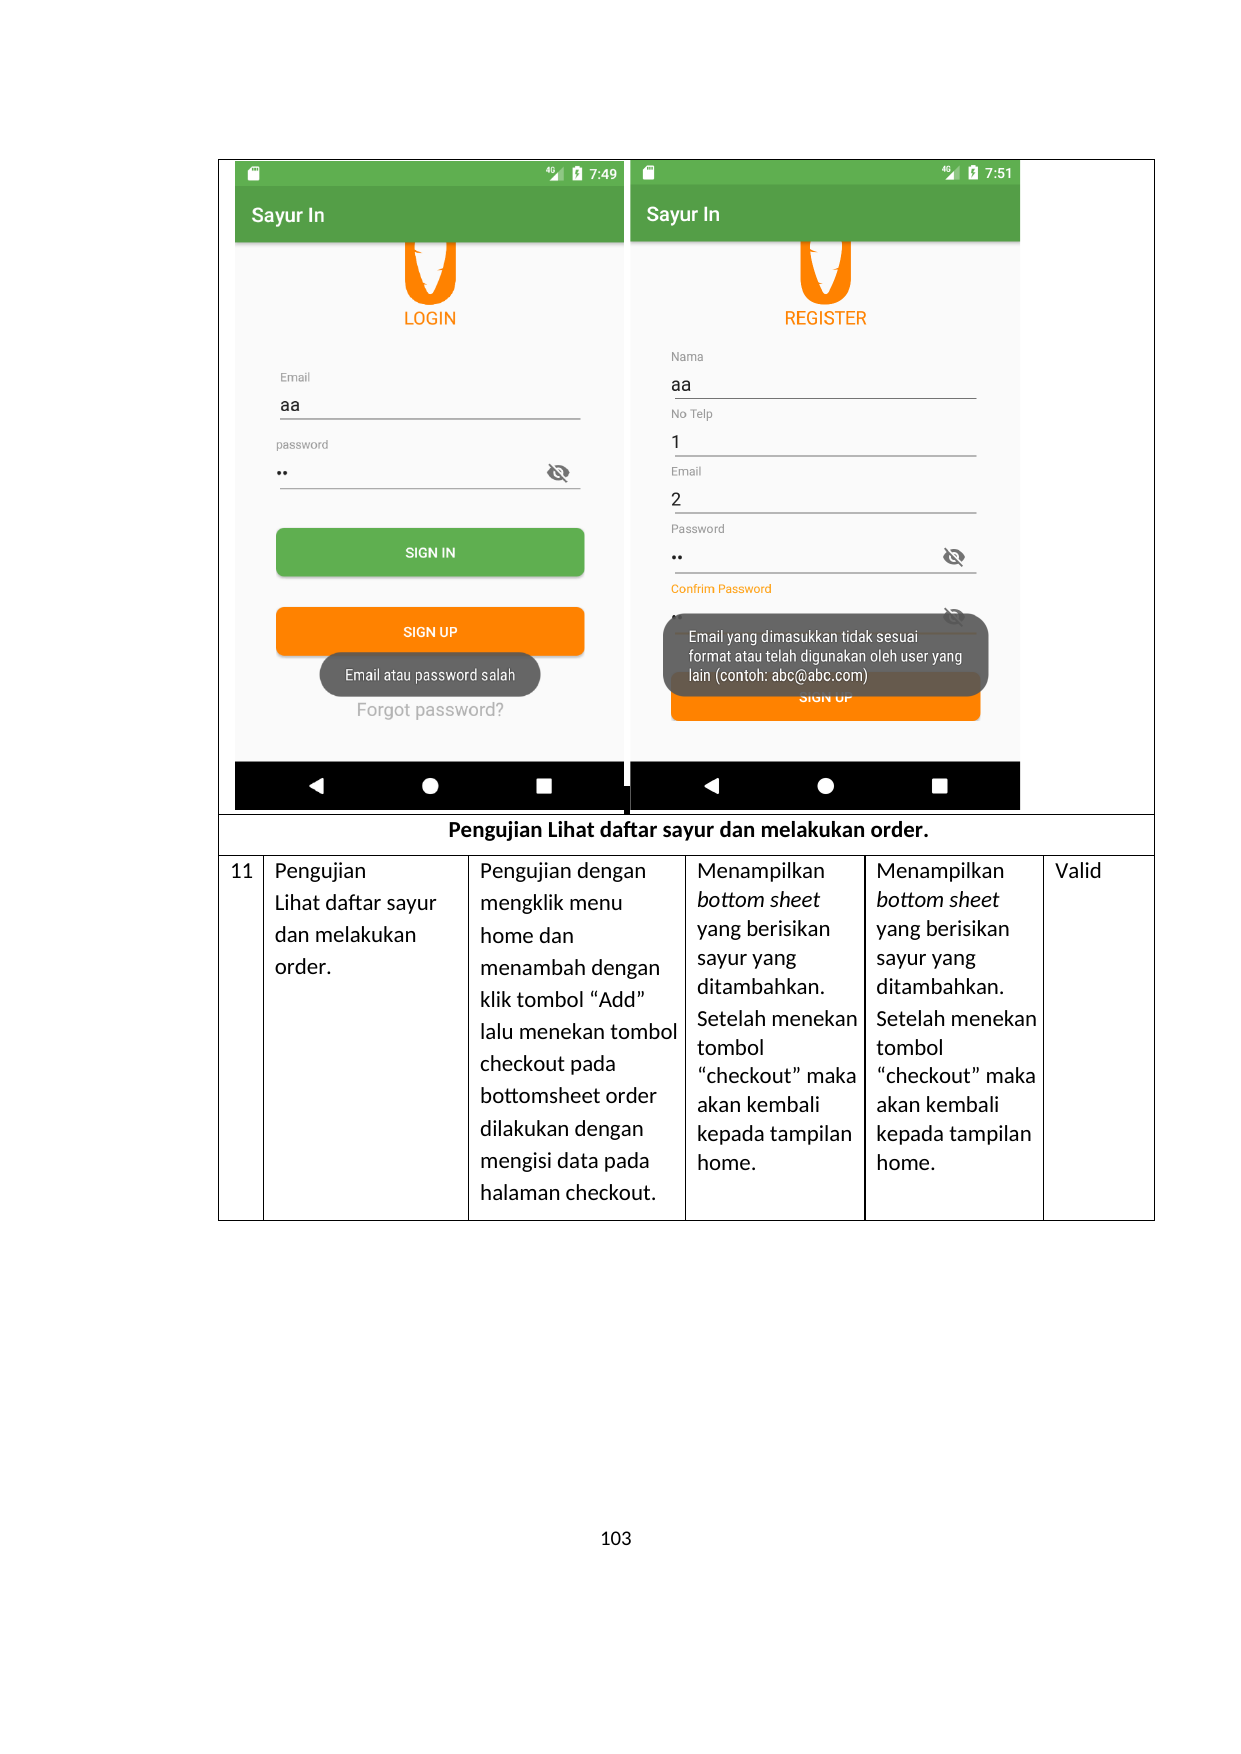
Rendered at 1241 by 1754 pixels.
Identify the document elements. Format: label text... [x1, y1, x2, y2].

table_cell 11 [219, 856, 263, 1220]
table_cell Menampilkan bottom sheet yang berisikan sayur yang ditambahkan. Setelah menekan tombol “checkout” maka akan kembali kepada tampilan home. [686, 856, 864, 1220]
picture [630, 160, 1021, 810]
picture [235, 161, 624, 810]
table_cell Menampilkan bottom sheet yang berisikan sayur yang ditambahkan. Setelah menekan tombol “checkout” maka akan kembali kepada tampilan home. [866, 856, 1043, 1220]
table_cell Pengujian dengan mengklik menu home dan menambah dengan klik tombol “Add” lalu menekan tombol checkout pada bottomsheet order dilakukan dengan mengisi data pada halaman checkout. [469, 856, 685, 1220]
table_cell Valid [1044, 856, 1154, 1220]
table_cell [630, 160, 1154, 814]
table_cell Pengujian Lihat daftar sayur dan melakukan order. [219, 815, 1154, 855]
table_cell [219, 160, 630, 814]
table_cell Pengujian Lihat daftar sayur dan melakukan order. [264, 856, 468, 1220]
